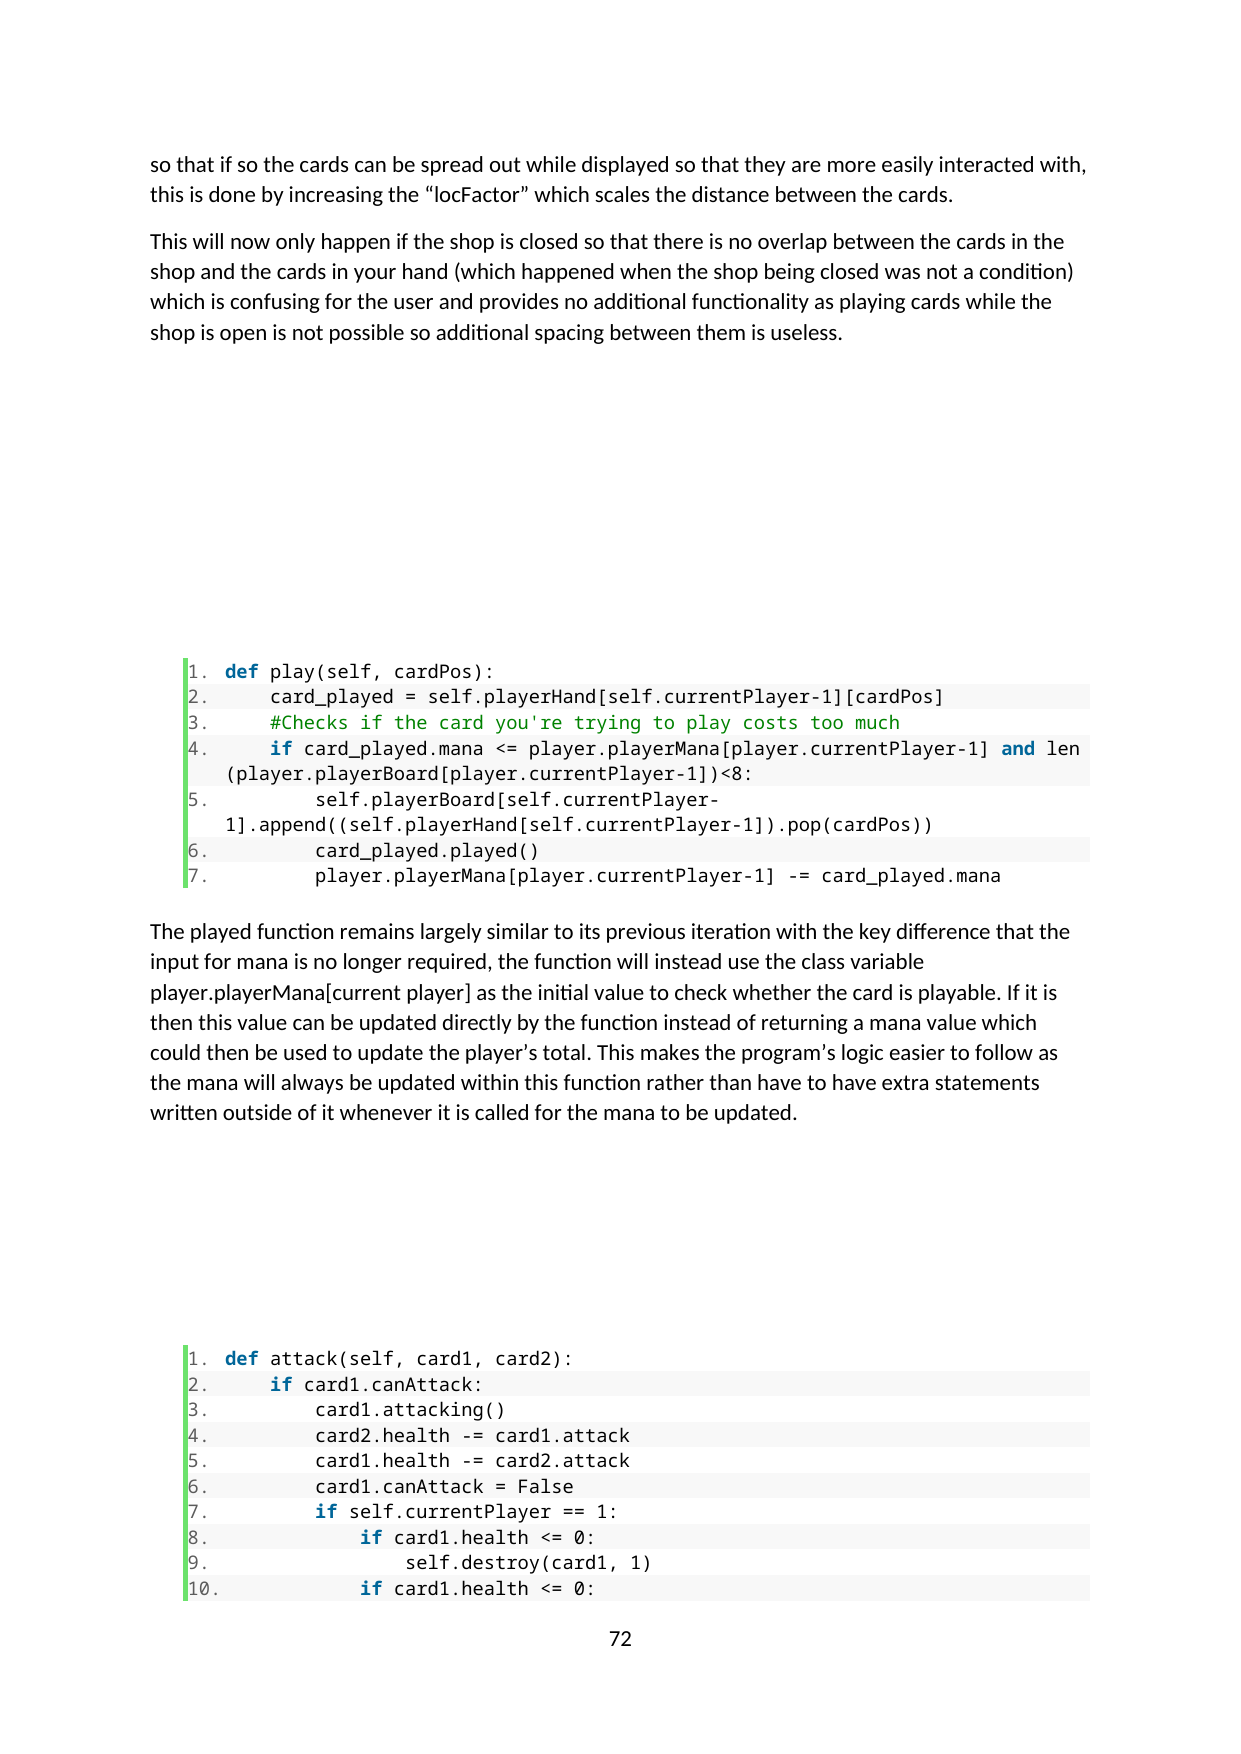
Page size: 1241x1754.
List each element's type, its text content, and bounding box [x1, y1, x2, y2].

list if self.currentPlayer == 1: [188, 1498, 1090, 1524]
list if card1.health <= 0: [188, 1575, 1090, 1601]
list card_played = self.playerHand[self.currentPlayer-1][cardPos] [188, 684, 1090, 709]
list player.playerMana[player.currentPlayer-1] -= card_played.mana [188, 862, 1090, 888]
list self.destroy(card1, 1) [188, 1549, 1090, 1575]
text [150, 150, 1090, 208]
list card_played.played() [188, 837, 1090, 862]
list if card1.health <= 0: [188, 1524, 1090, 1549]
text This will now only happen if the shop is closed so that there is no overlap between the cards in the shop and the cards in your hand (which happened when the shop being closed was not a condition) which is confusing for the user and provides no additional functionality as playing cards while the shop is open is not possible so additional spacing between them is useless. [150, 227, 1090, 346]
list #Checks if the card you're trying to play costs too much [188, 709, 1090, 735]
list card2.health -= card1.attack [188, 1422, 1090, 1447]
list def attack(self, card1, card2): [188, 1345, 1090, 1371]
list card1.health -= card2.attack [188, 1447, 1090, 1473]
list if card_played.mana <= player.playerMana[player.currentPlayer-1] and len(player.playerBoard[player.currentPlayer-1])<8: [188, 735, 1090, 786]
list self.playerBoard[self.currentPlayer-1].append((self.playerHand[self.currentPlayer-1]).pop(cardPos)) [188, 786, 1090, 837]
list card1.attacking() [188, 1396, 1090, 1422]
list def play(self, cardPos): [188, 658, 1090, 684]
list card1.canAttack = False [188, 1473, 1090, 1498]
text The played function remains largely similar to its previous iteration with the key difference that the input for mana is no longer required, the function will instead use the class variable player.playerMana[current player] as the initial value to check whether the card is playable. If it is then this value can be updated directly by the function instead of returning a mana value which could then be used to update the player’s total. This makes the program’s logic easier to follow as the mana will always be updated within this function rather than have to have extra statements written outside of it whenever it is called for the mana to be updated. [150, 917, 1090, 1126]
list if card1.canAttack: [188, 1371, 1090, 1396]
